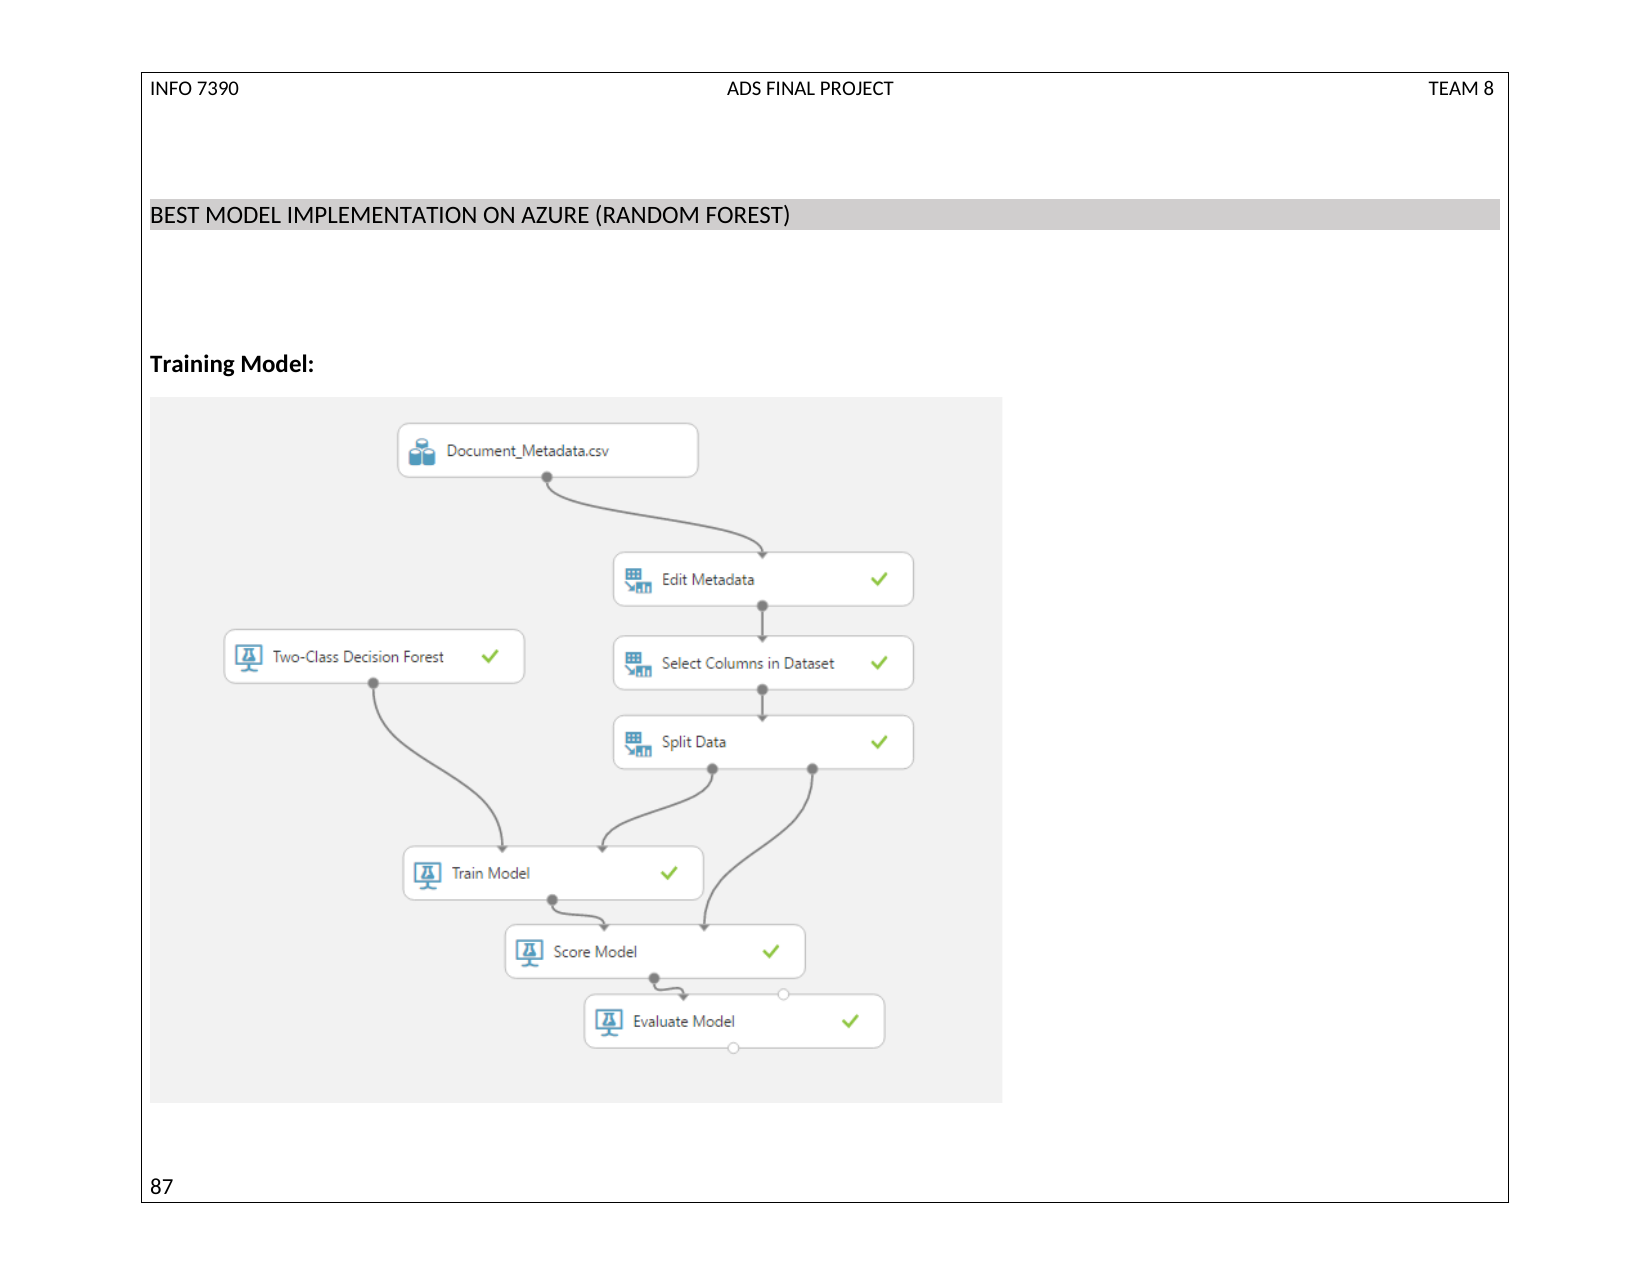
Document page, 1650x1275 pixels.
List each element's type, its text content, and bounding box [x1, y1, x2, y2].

picture [150, 397, 1003, 1103]
text Training Model: [150, 348, 1500, 379]
text BEST MODEL IMPLEMENTATION ON AZURE (RANDOM FOREST) [150, 199, 1500, 230]
